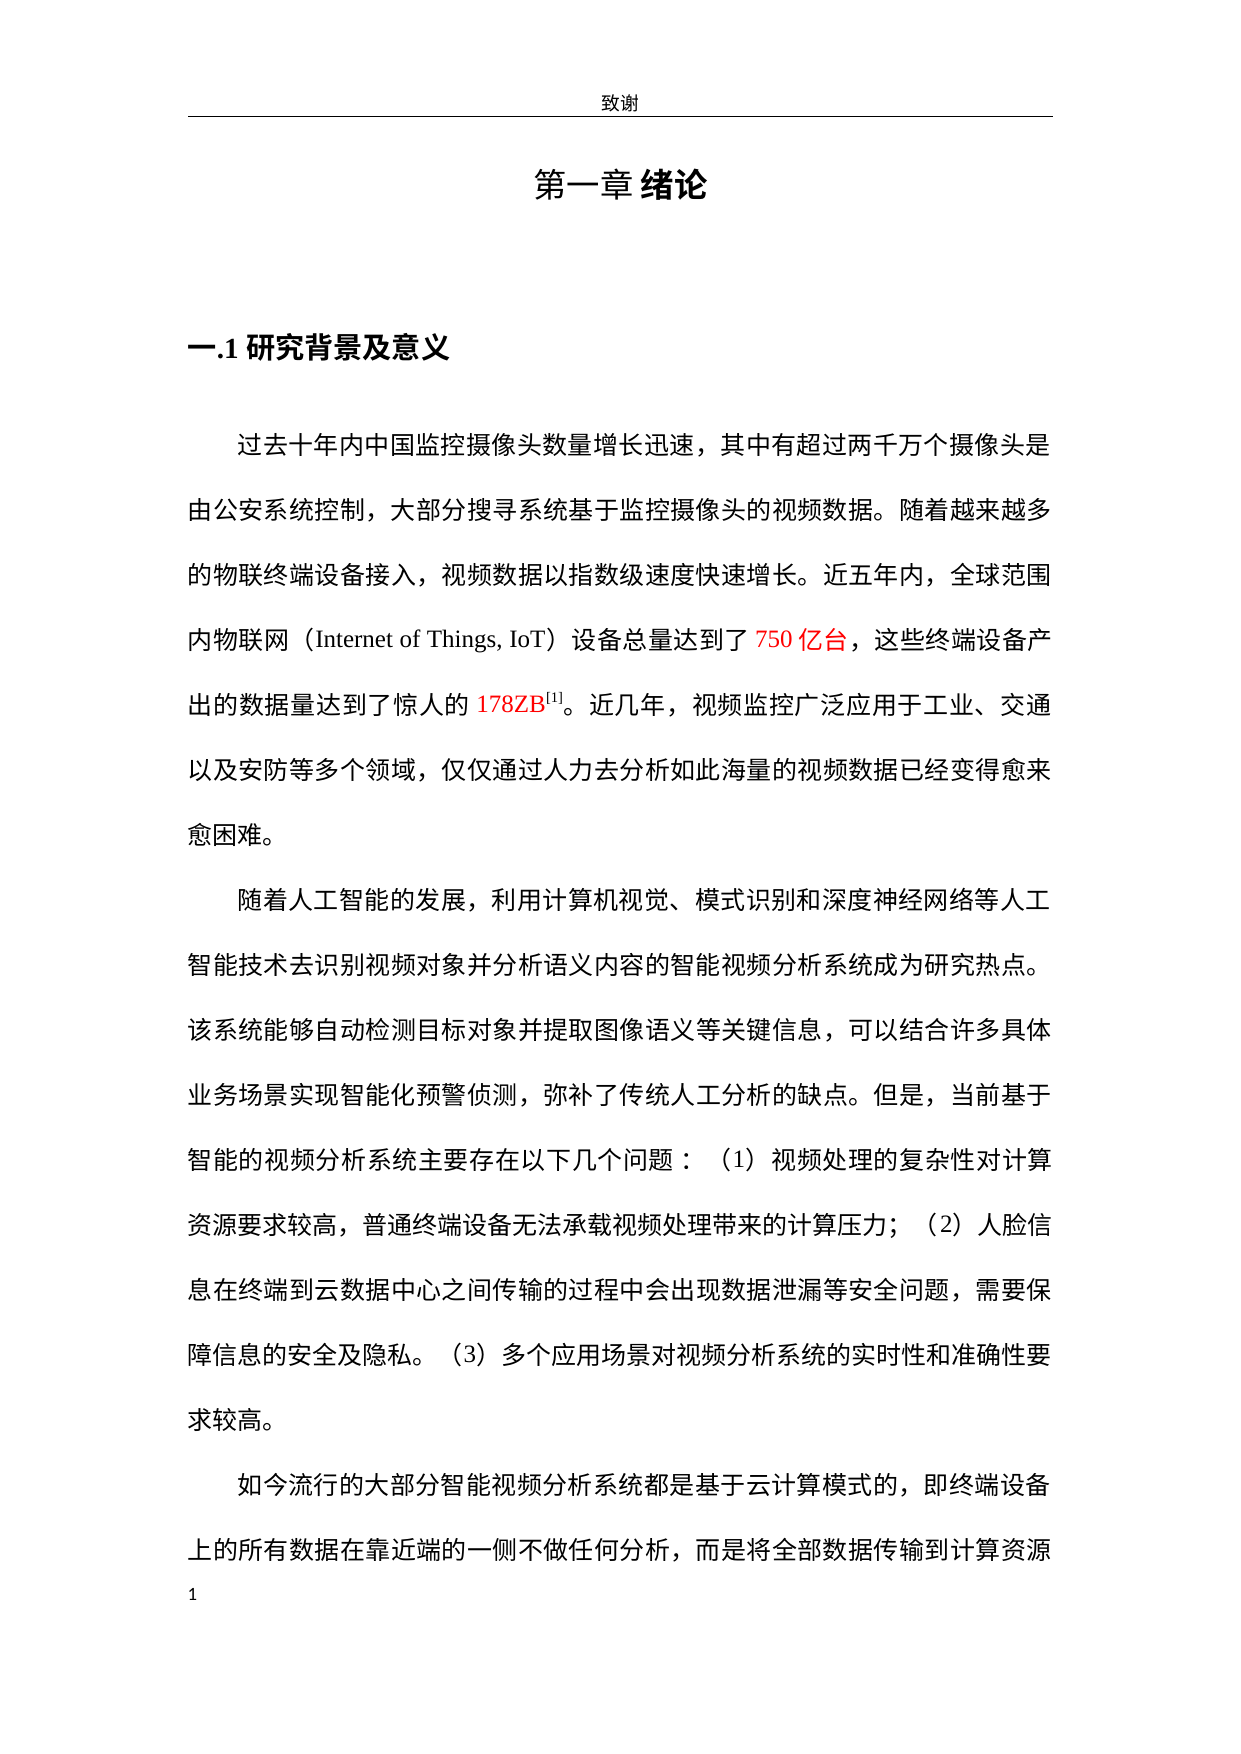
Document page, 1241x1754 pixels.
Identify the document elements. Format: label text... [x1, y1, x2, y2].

text 研究背景及意义 [187, 313, 1053, 378]
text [187, 1451, 1053, 1581]
text 绪论 [187, 151, 1053, 216]
text 随着人工智能的发展，利用计算机视觉、模式识别和深度神经网络等人工智能技术去识别视频对象并分析语义内容的智能视频分析系统成为研究热点。该系统能够自动检测目标对象并提取图像语义等关键信息，可以结合许多具体业务场景实现智能化预警侦测，弥补了传统人工分析的缺点。但是，当前基于智能的视频分析系统主要存在以下几个问题 ：（1）视频处理的复杂性对计算资源要求较高，普通终端设备无法承载视频处理带来的计算压力；（2）人脸信息在终端到云数据中心之间传输的过程中会出现数据泄漏等安全问题，需要保障信息的安全及隐私。（3）多个应用场景对视频分析系统的实时性和准确性要求较高。 [187, 866, 1053, 1451]
text 过去十年内中国监控摄像头数量增长迅速，其中有超过两千万个摄像头是由公安系统控制，大部分搜寻系统基于监控摄像头的视频数据。随着越来越多的物联终端设备接入，视频数据以指数级速度快速增长。近五年内，全球范围内物联网（Internet of Things, IoT）设备总量达到了750亿台，这些终端设备产出的数据量达到了惊人的178ZB[1]。近几年，视频监控广泛应用于工业、交通以及安防等多个领域，仅仅通过人力去分析如此海量的视频数据已经变得愈来愈困难。 [187, 411, 1053, 866]
